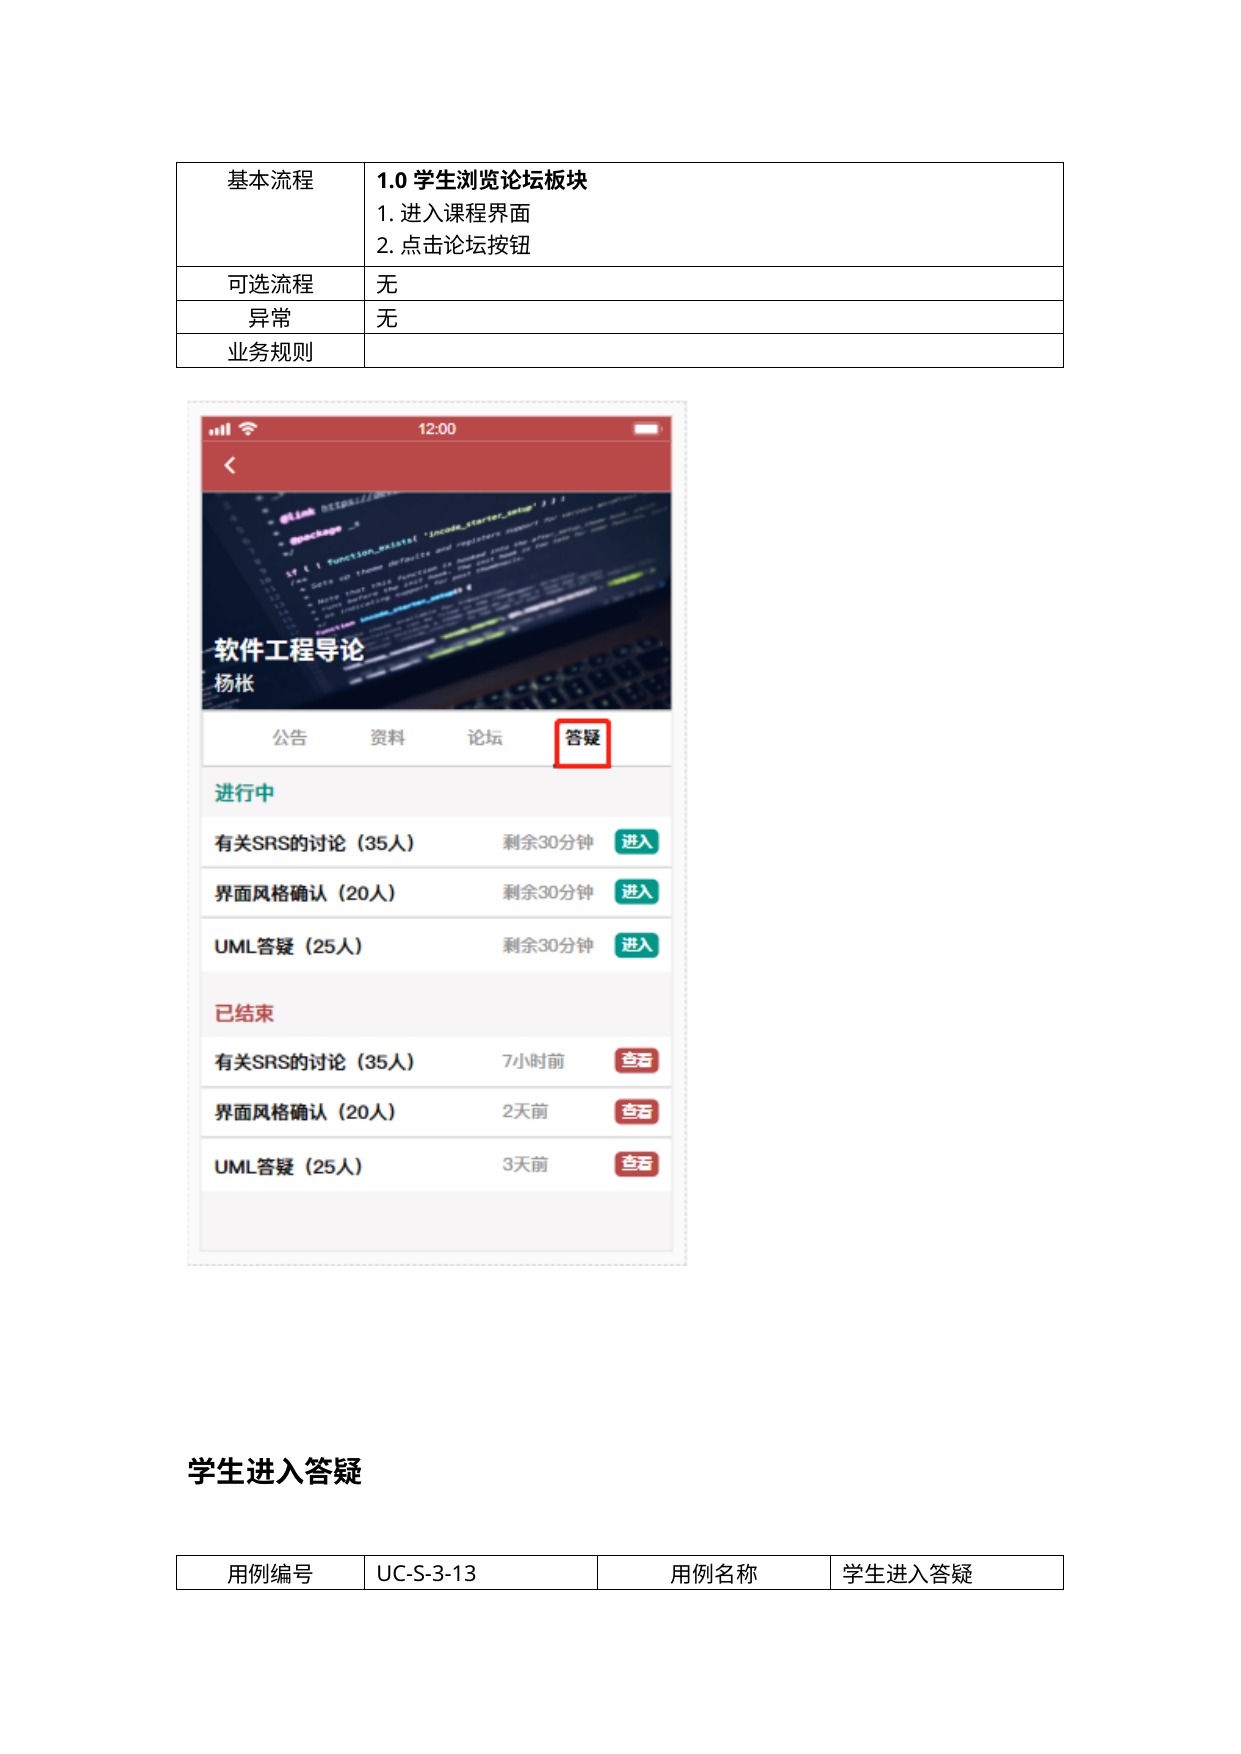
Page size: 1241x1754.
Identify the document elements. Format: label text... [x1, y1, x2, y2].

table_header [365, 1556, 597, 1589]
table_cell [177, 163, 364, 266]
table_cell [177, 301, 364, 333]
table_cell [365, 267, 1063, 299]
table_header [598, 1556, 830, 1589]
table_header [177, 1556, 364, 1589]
picture [187, 400, 688, 1266]
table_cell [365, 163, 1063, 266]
subtitle 学生进入答疑 [187, 1437, 1053, 1502]
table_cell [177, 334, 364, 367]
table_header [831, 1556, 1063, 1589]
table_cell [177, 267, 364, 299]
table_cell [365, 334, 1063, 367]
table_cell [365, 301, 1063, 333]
